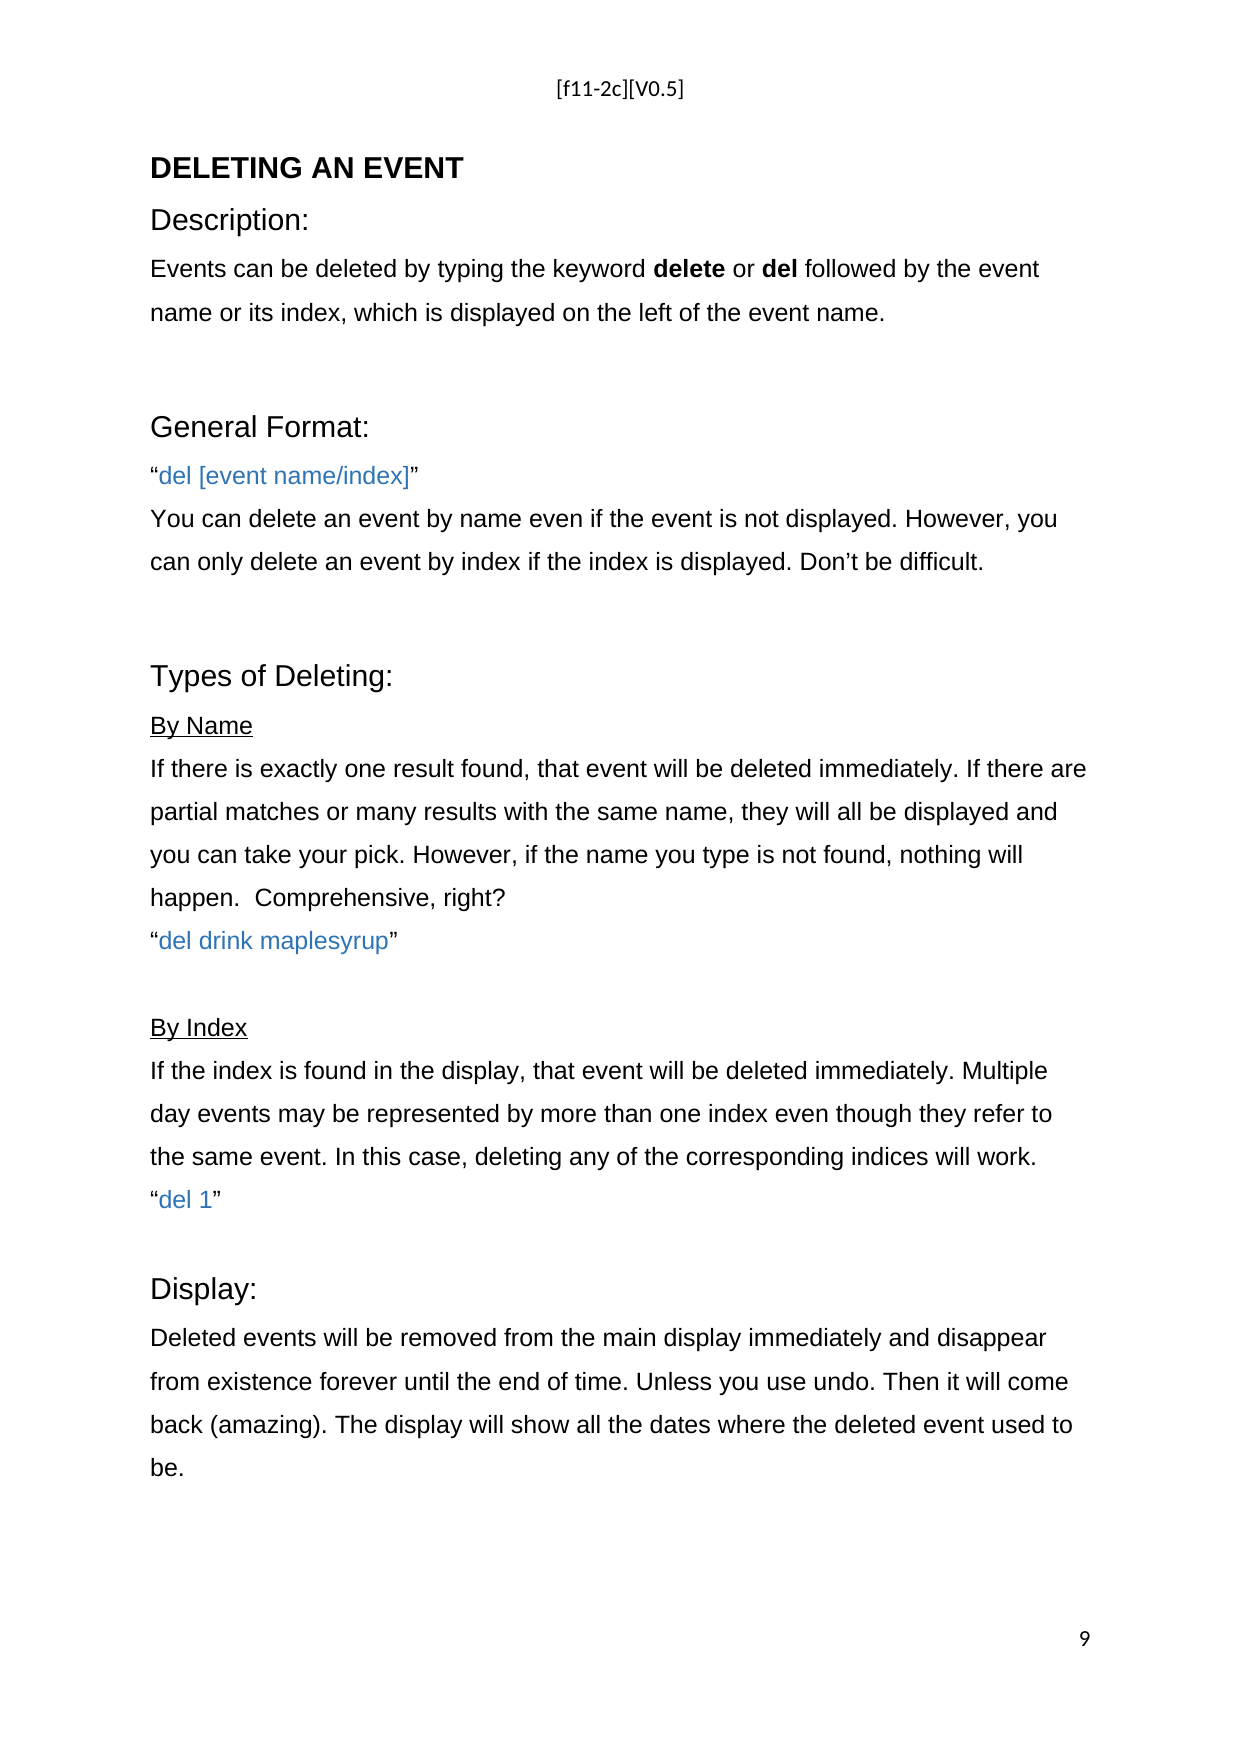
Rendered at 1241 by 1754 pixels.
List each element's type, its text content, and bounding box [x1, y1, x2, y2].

text By Index [150, 1012, 1090, 1041]
text General Format: [150, 409, 1090, 443]
text By Name [150, 711, 1090, 739]
text Events can be deleted by typing the keyword delete or del followed by the event name or its index, which is displayed on the left of the event name. [150, 254, 1090, 326]
text You can delete an event by name even if the event is not displayed. However, you can only delete an event by index if the index is displayed. Don’t be difficult. [150, 504, 1090, 576]
text Types of Deleting: [150, 658, 1090, 693]
text “del drink maplesyrup” [150, 926, 1090, 955]
text If there is exactly one result found, that event will be deleted immediately. If there are partial matches or many results with the same name, they will all be displayed and you can take your pick. However, if the name you type is not found, nothing will happen. Comprehensive, right? [150, 754, 1090, 912]
text “del [event name/index]” [150, 461, 1090, 490]
text Deleted events will be removed from the main display immediately and disappear from existence forever until the end of time. Unless you use undo. Then it will come back (amazing). The display will show all the dates where the deleted event used to be. [150, 1323, 1090, 1482]
text If the index is found in the display, that event will be deleted immediately. Multiple day events may be represented by more than one index even though they refer to the same event. In this case, deleting any of the corresponding indices will work. [150, 1056, 1090, 1171]
text Display: [150, 1271, 1090, 1306]
text “del 1” [150, 1185, 1090, 1214]
text Description: [150, 202, 1090, 237]
text DELETING AN EVENT [150, 150, 1090, 185]
